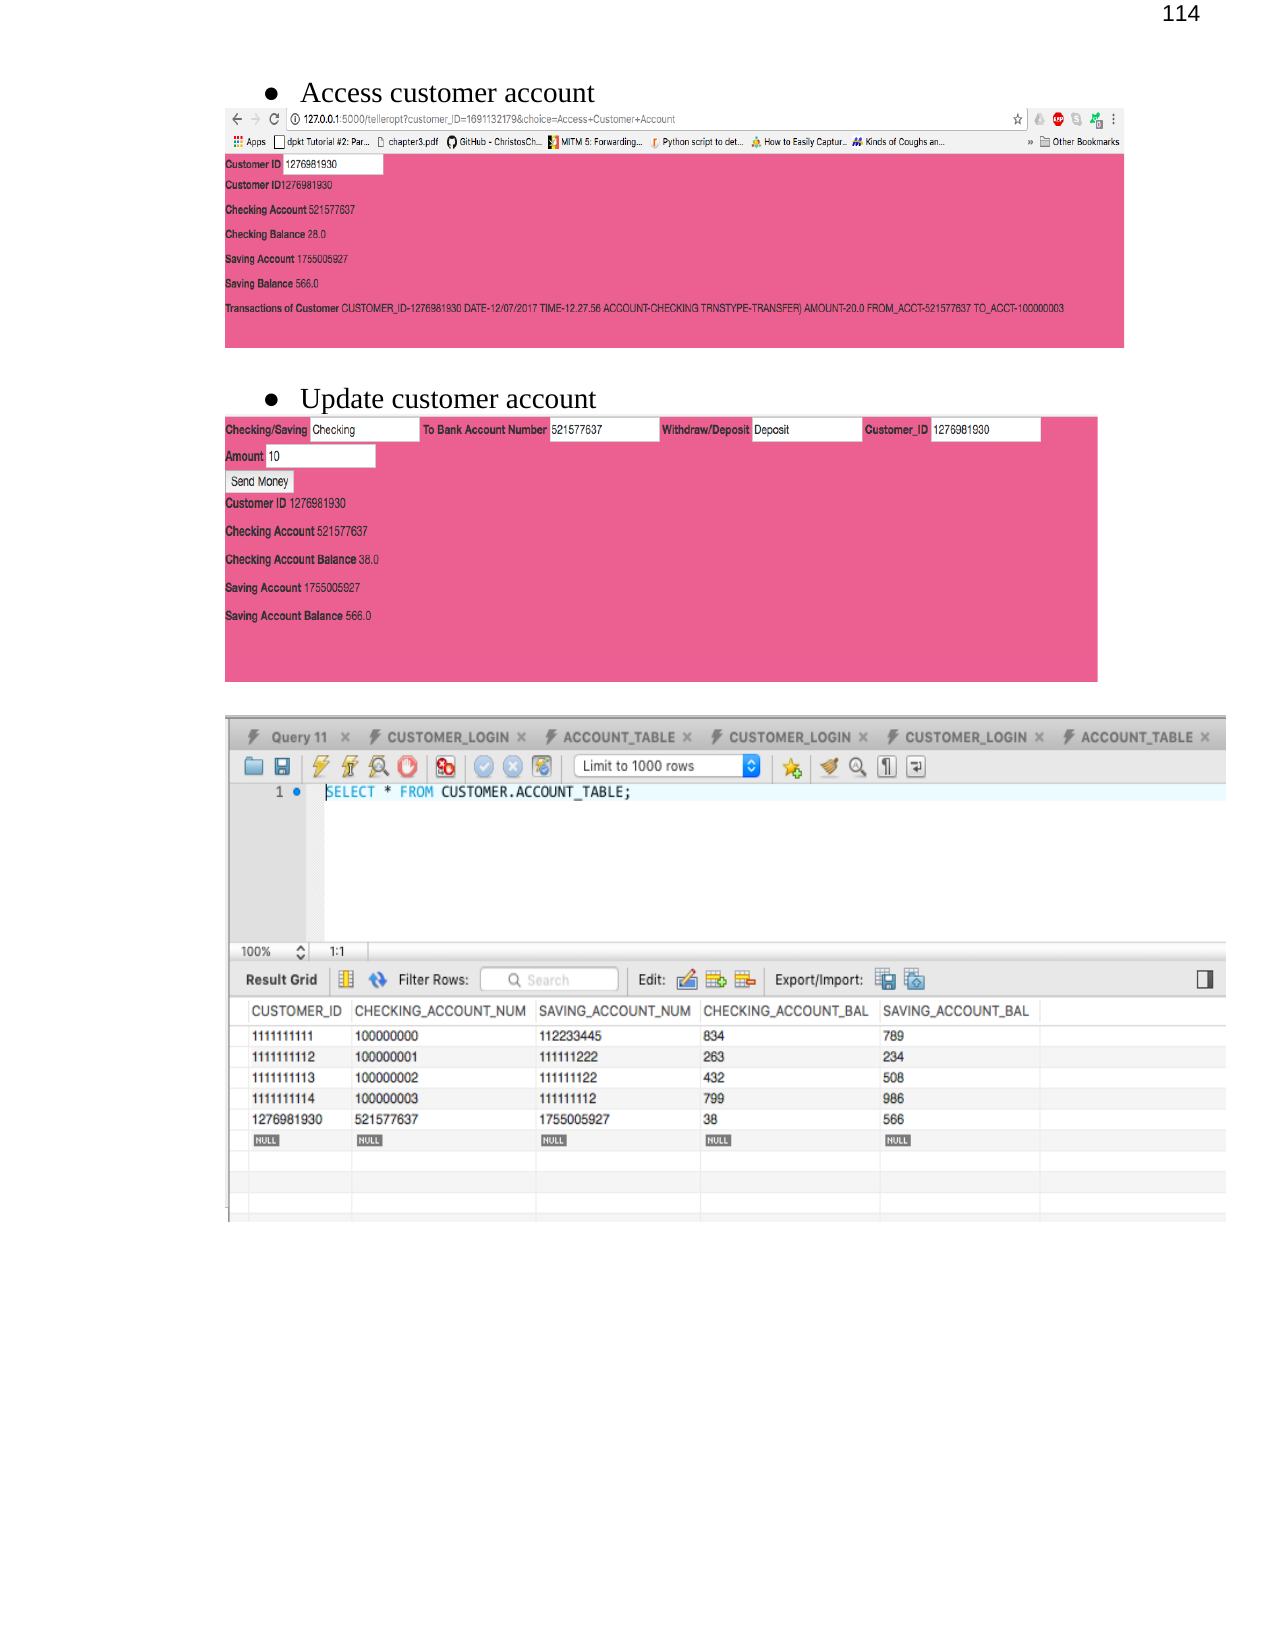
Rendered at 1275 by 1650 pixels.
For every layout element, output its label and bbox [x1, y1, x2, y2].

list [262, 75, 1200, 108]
picture [225, 108, 1125, 348]
picture [225, 414, 1098, 682]
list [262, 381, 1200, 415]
picture [225, 715, 1226, 1222]
